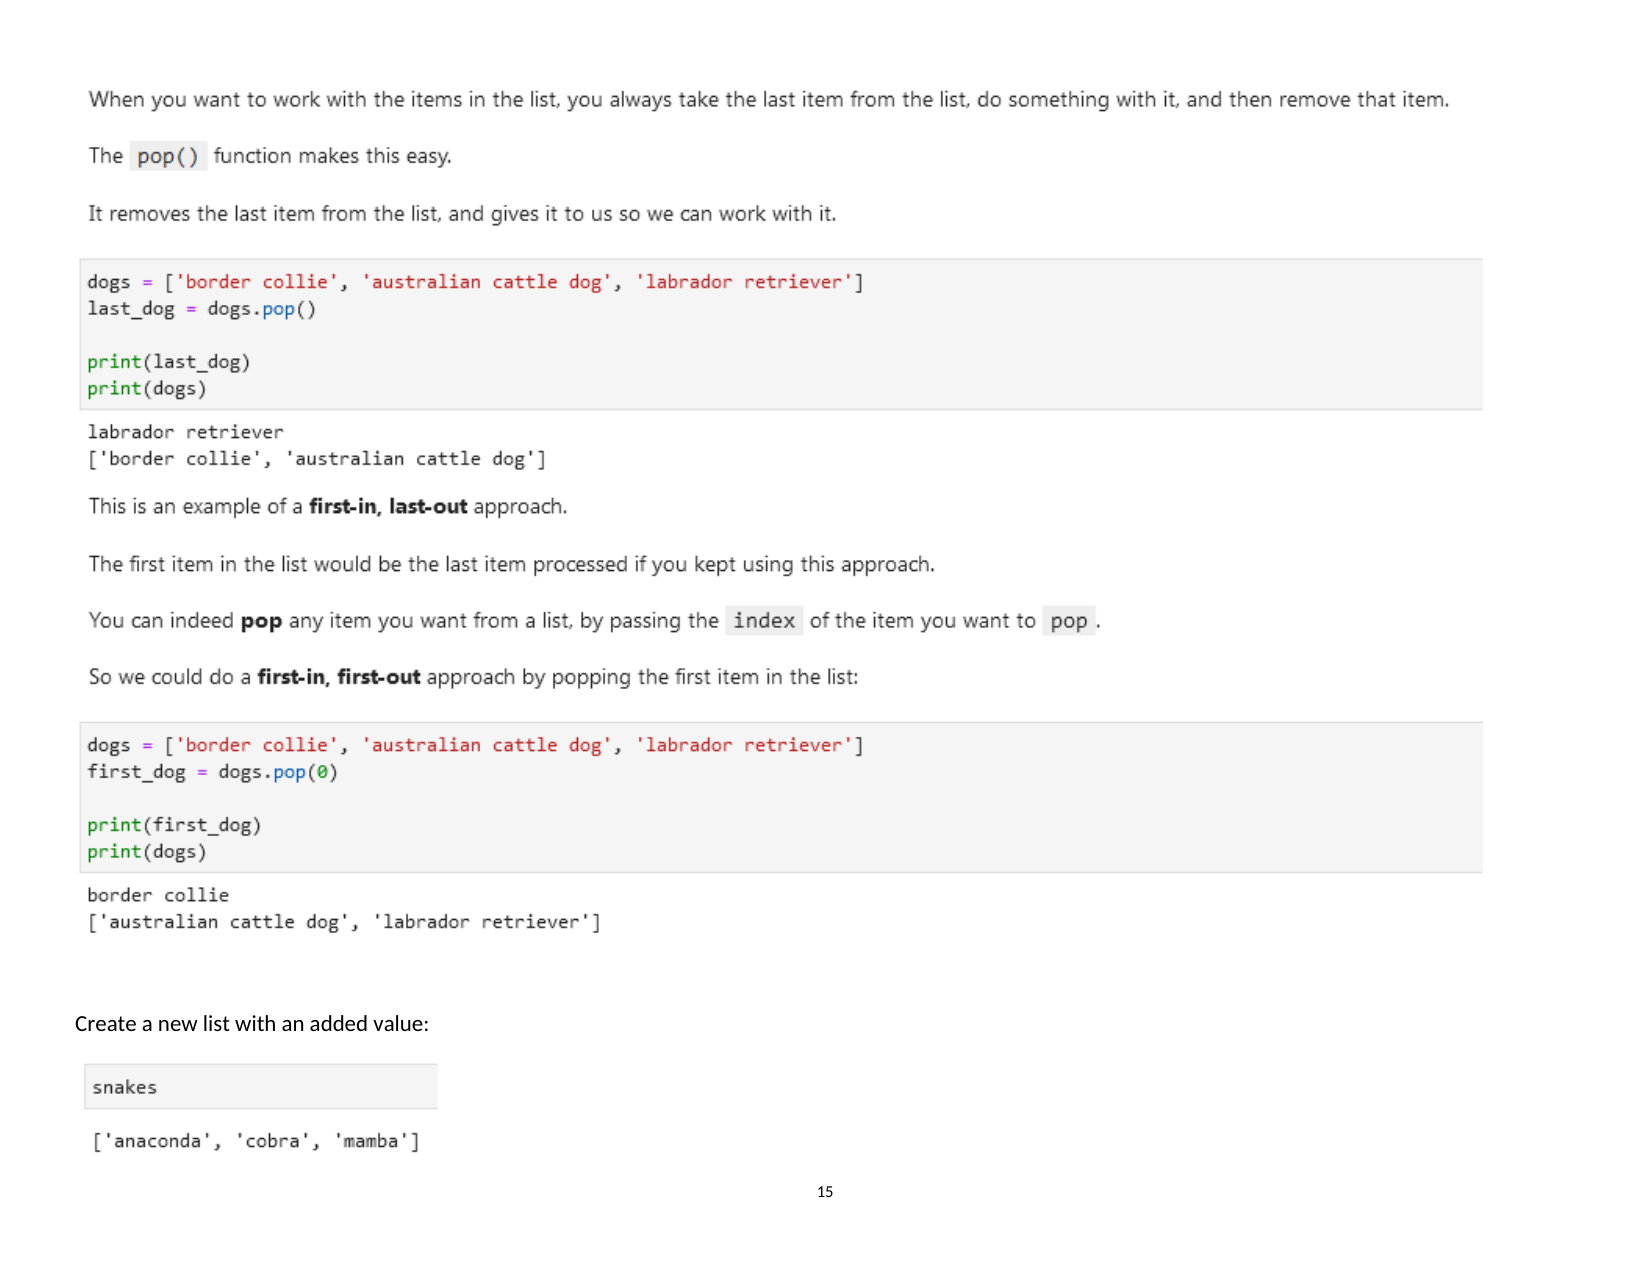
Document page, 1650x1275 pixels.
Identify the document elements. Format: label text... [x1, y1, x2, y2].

picture [75, 75, 1483, 944]
picture [75, 1056, 438, 1168]
text Create a new list with an added value: [75, 1009, 1575, 1038]
